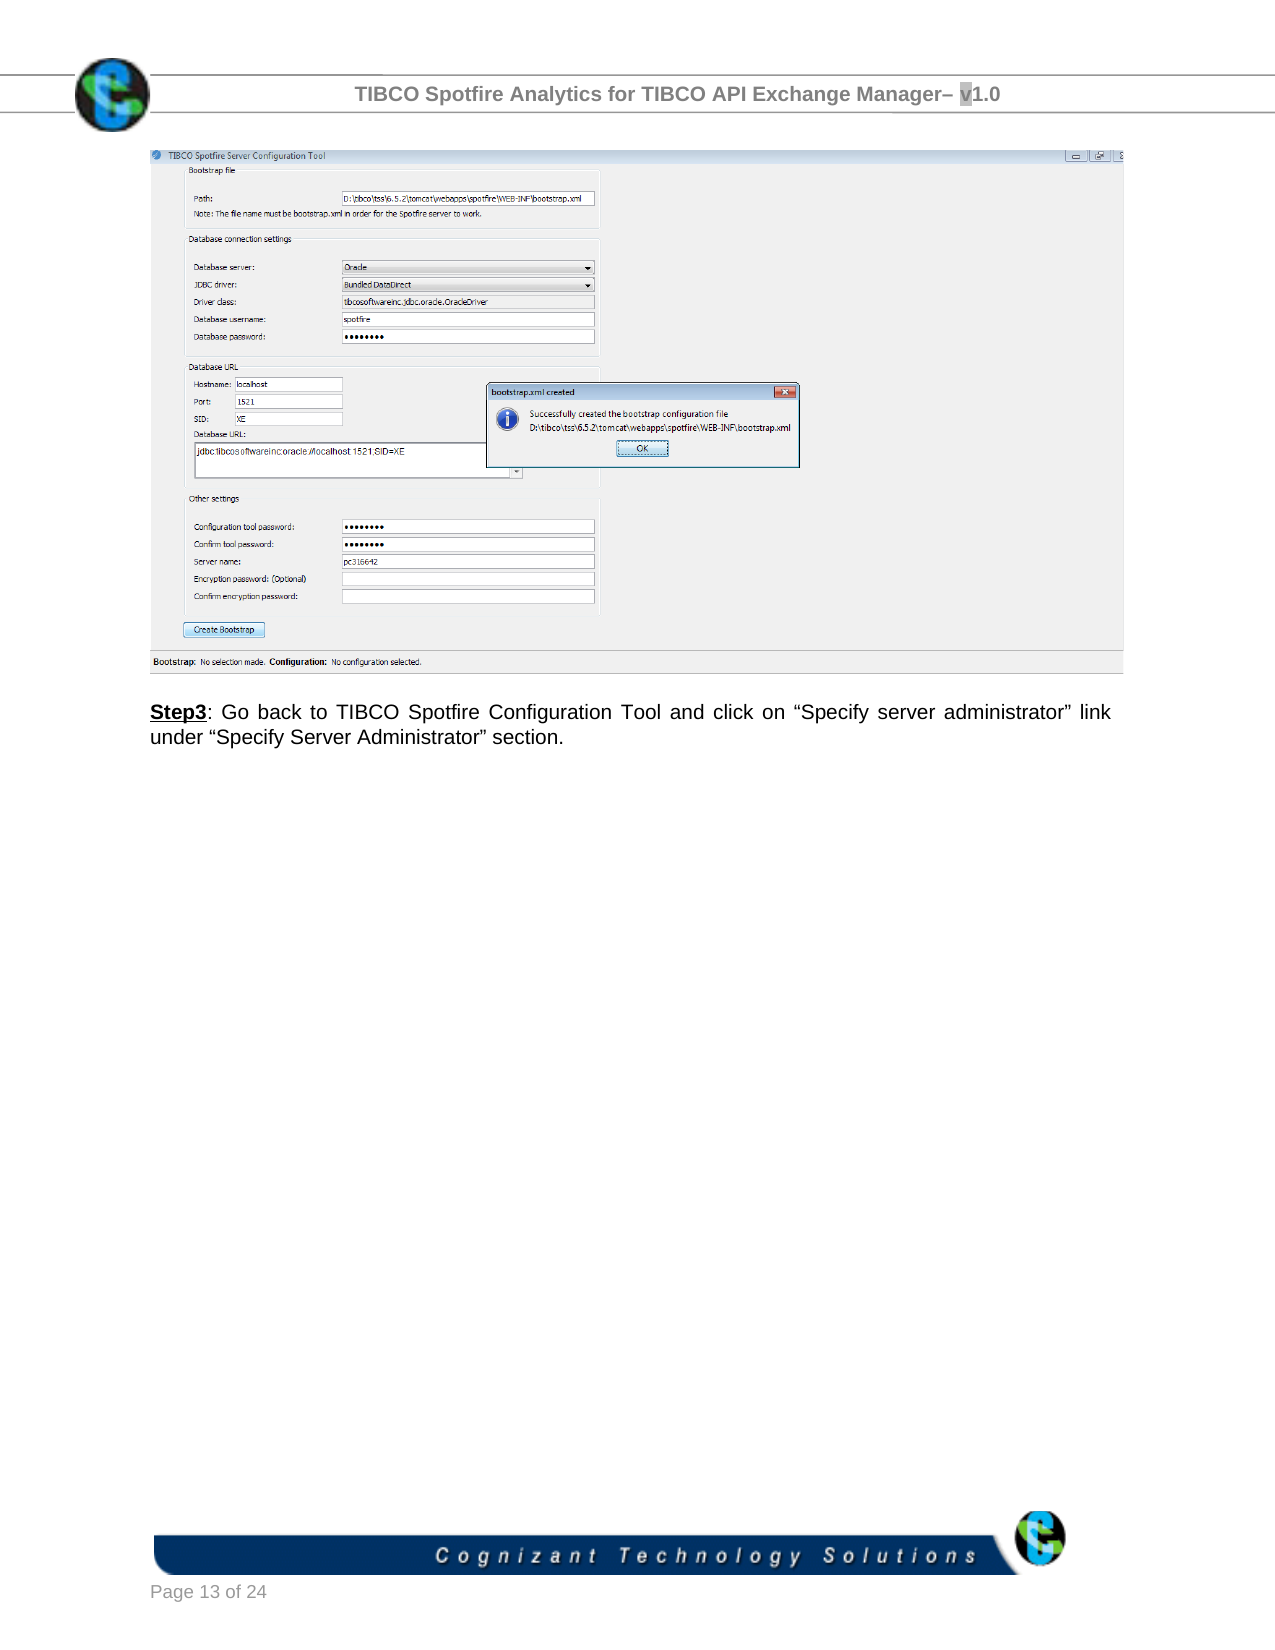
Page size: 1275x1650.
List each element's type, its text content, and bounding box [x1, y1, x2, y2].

text Step3: Go back to TIBCO Spotfire Configuration Tool and click on “Specify server administrator” link under “Specify Server Administrator” section. [150, 698, 1113, 748]
picture [154, 1511, 1109, 1575]
picture [75, 58, 150, 132]
picture [150, 150, 1124, 674]
